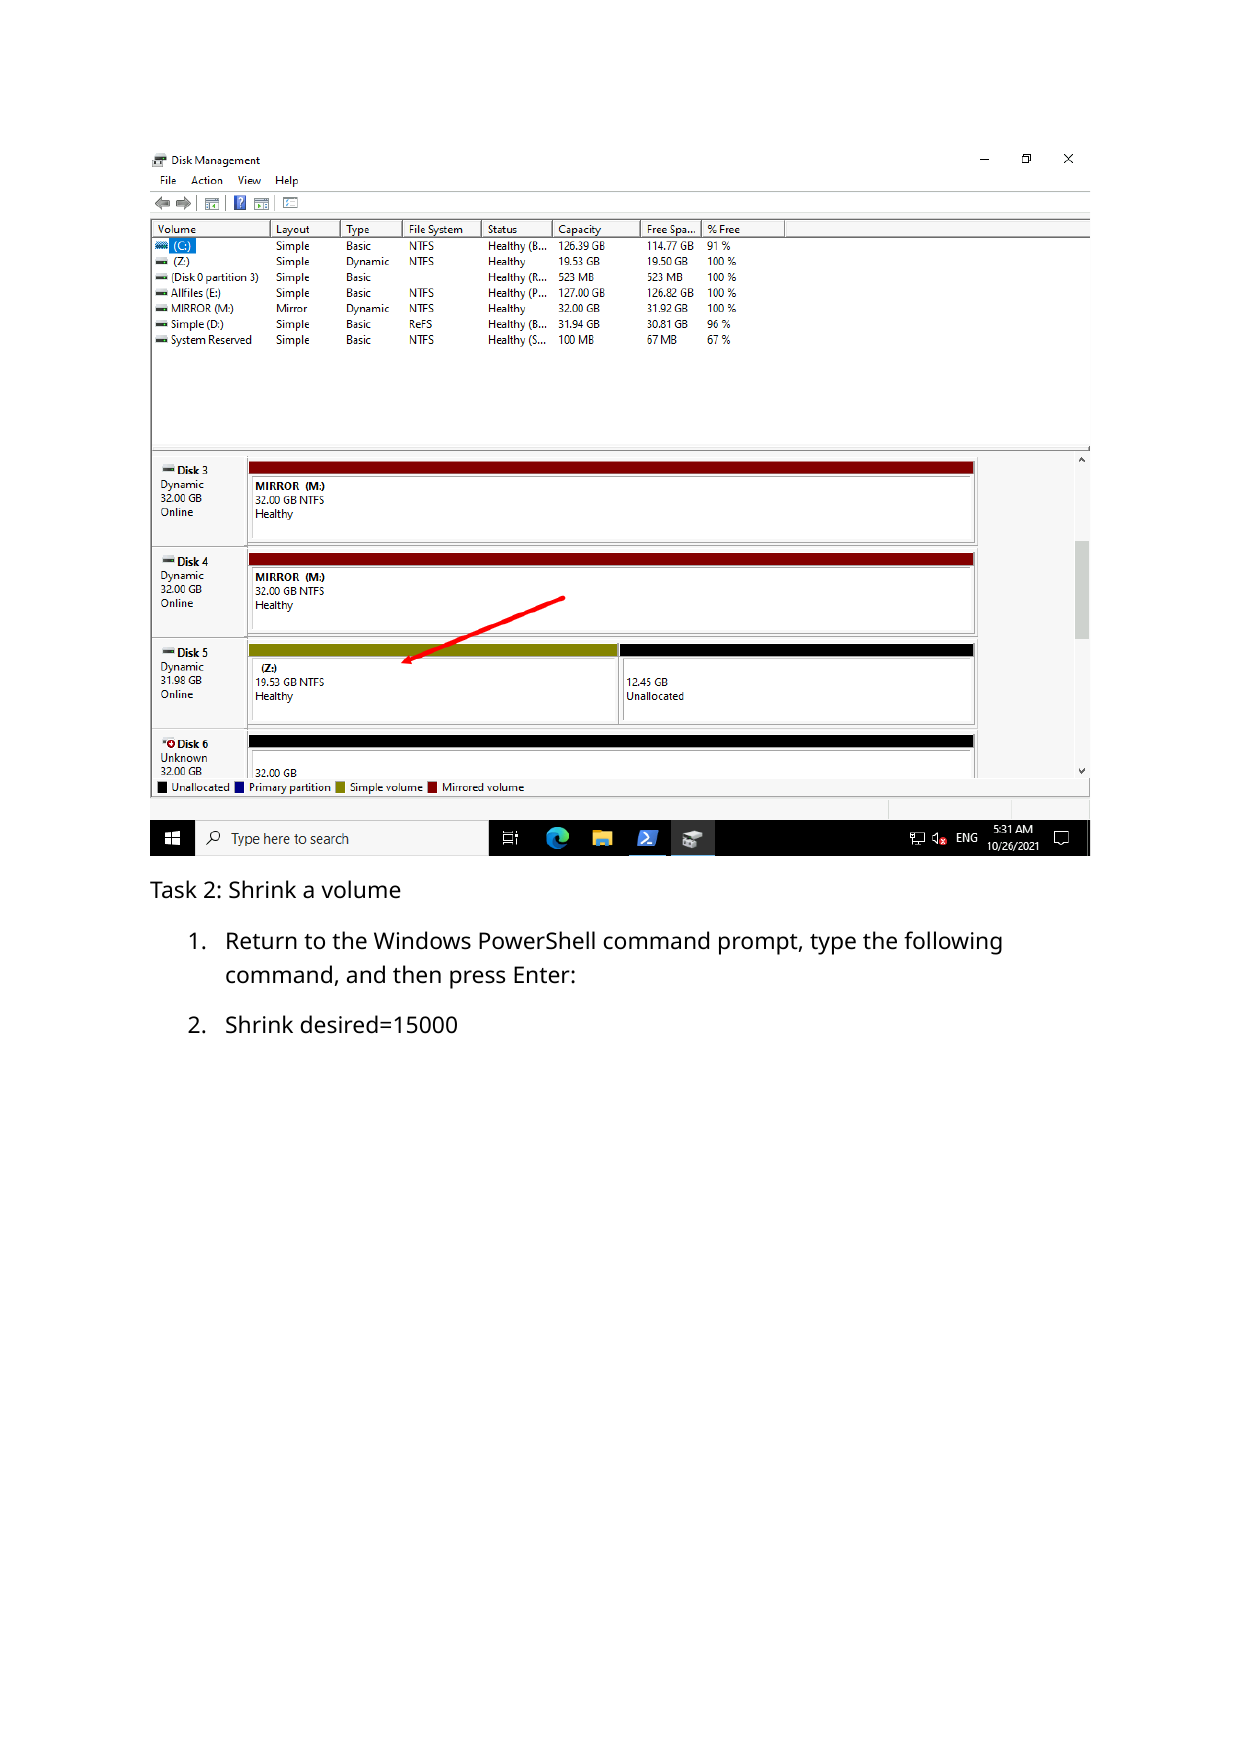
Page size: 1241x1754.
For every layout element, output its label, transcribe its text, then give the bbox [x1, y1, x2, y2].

picture [150, 150, 1091, 856]
list Shrink desired=15000 [187, 1009, 1090, 1040]
text Task 2: Shrink a volume [150, 874, 1090, 906]
list Return to the Windows PowerShell command prompt, type the following command, and then press Enter: [187, 925, 1090, 990]
